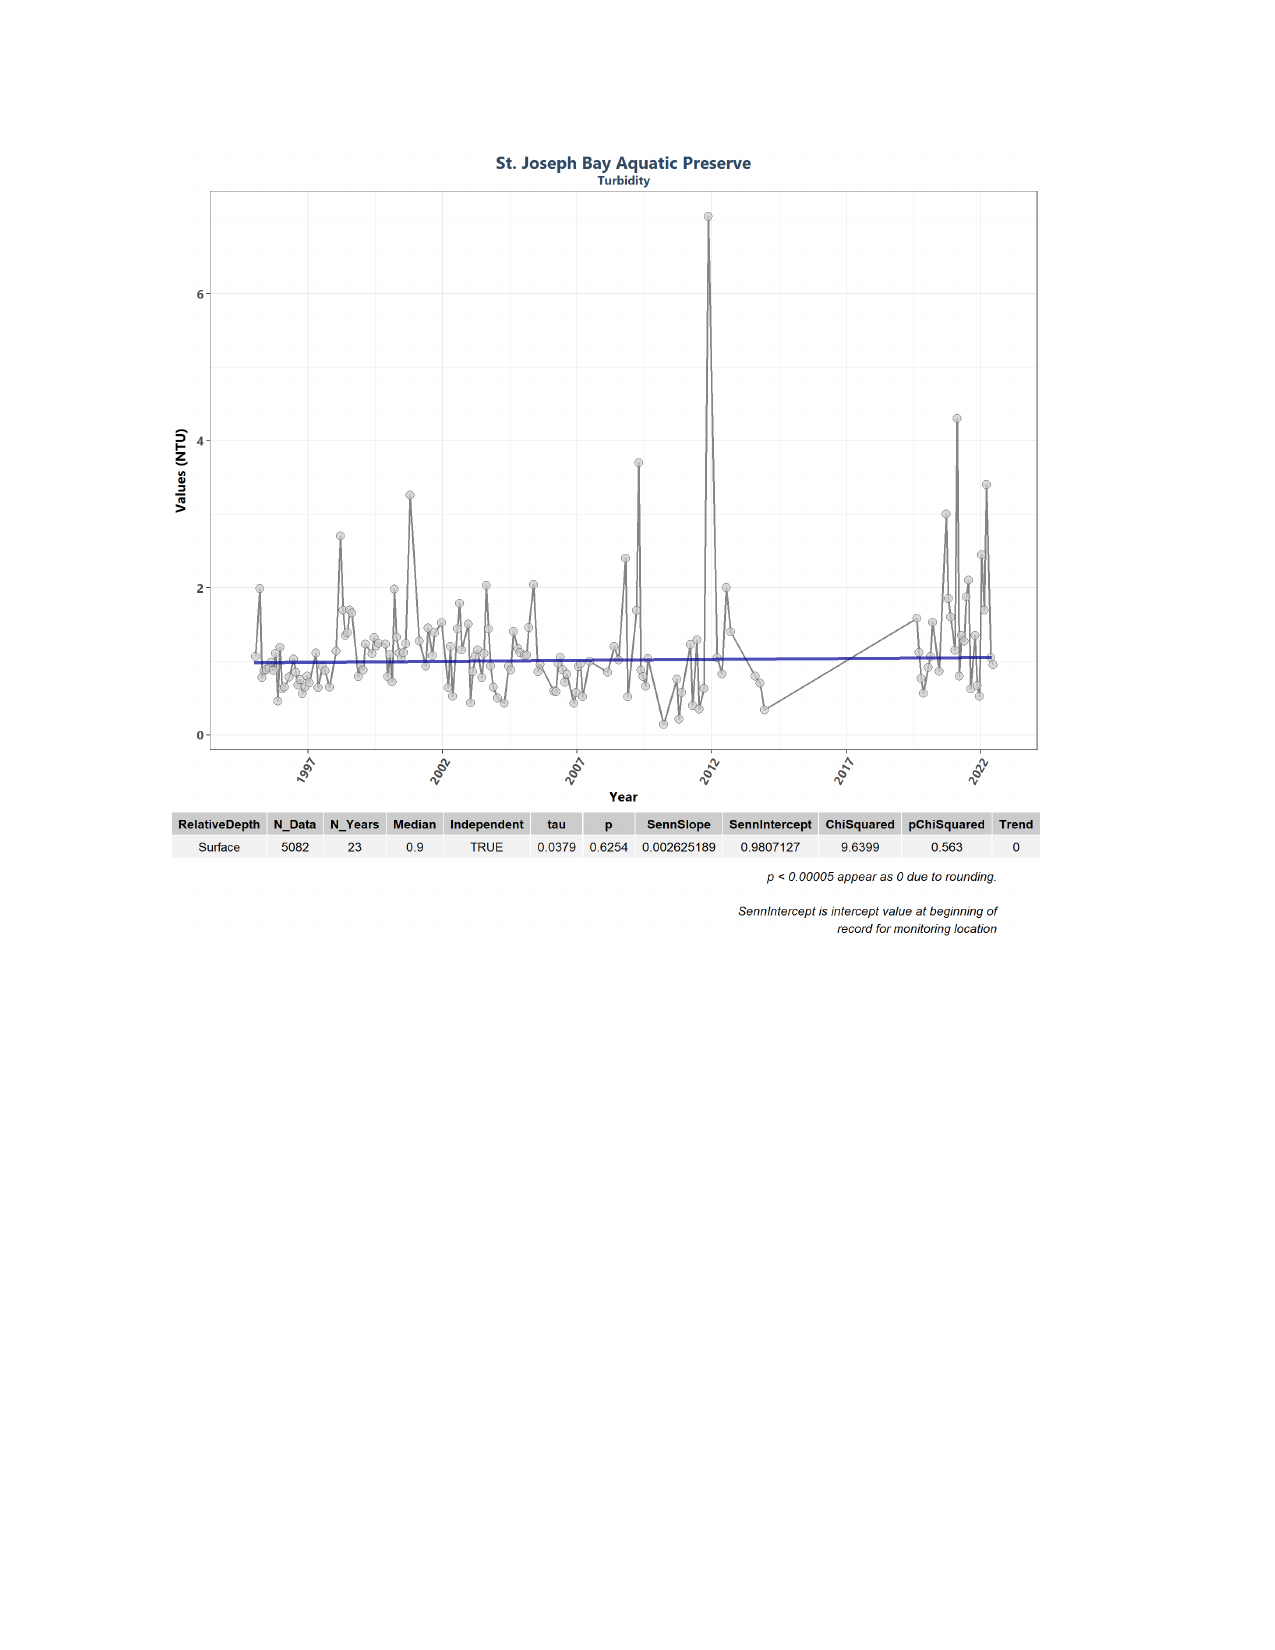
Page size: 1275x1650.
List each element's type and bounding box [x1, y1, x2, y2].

picture [168, 150, 1044, 938]
